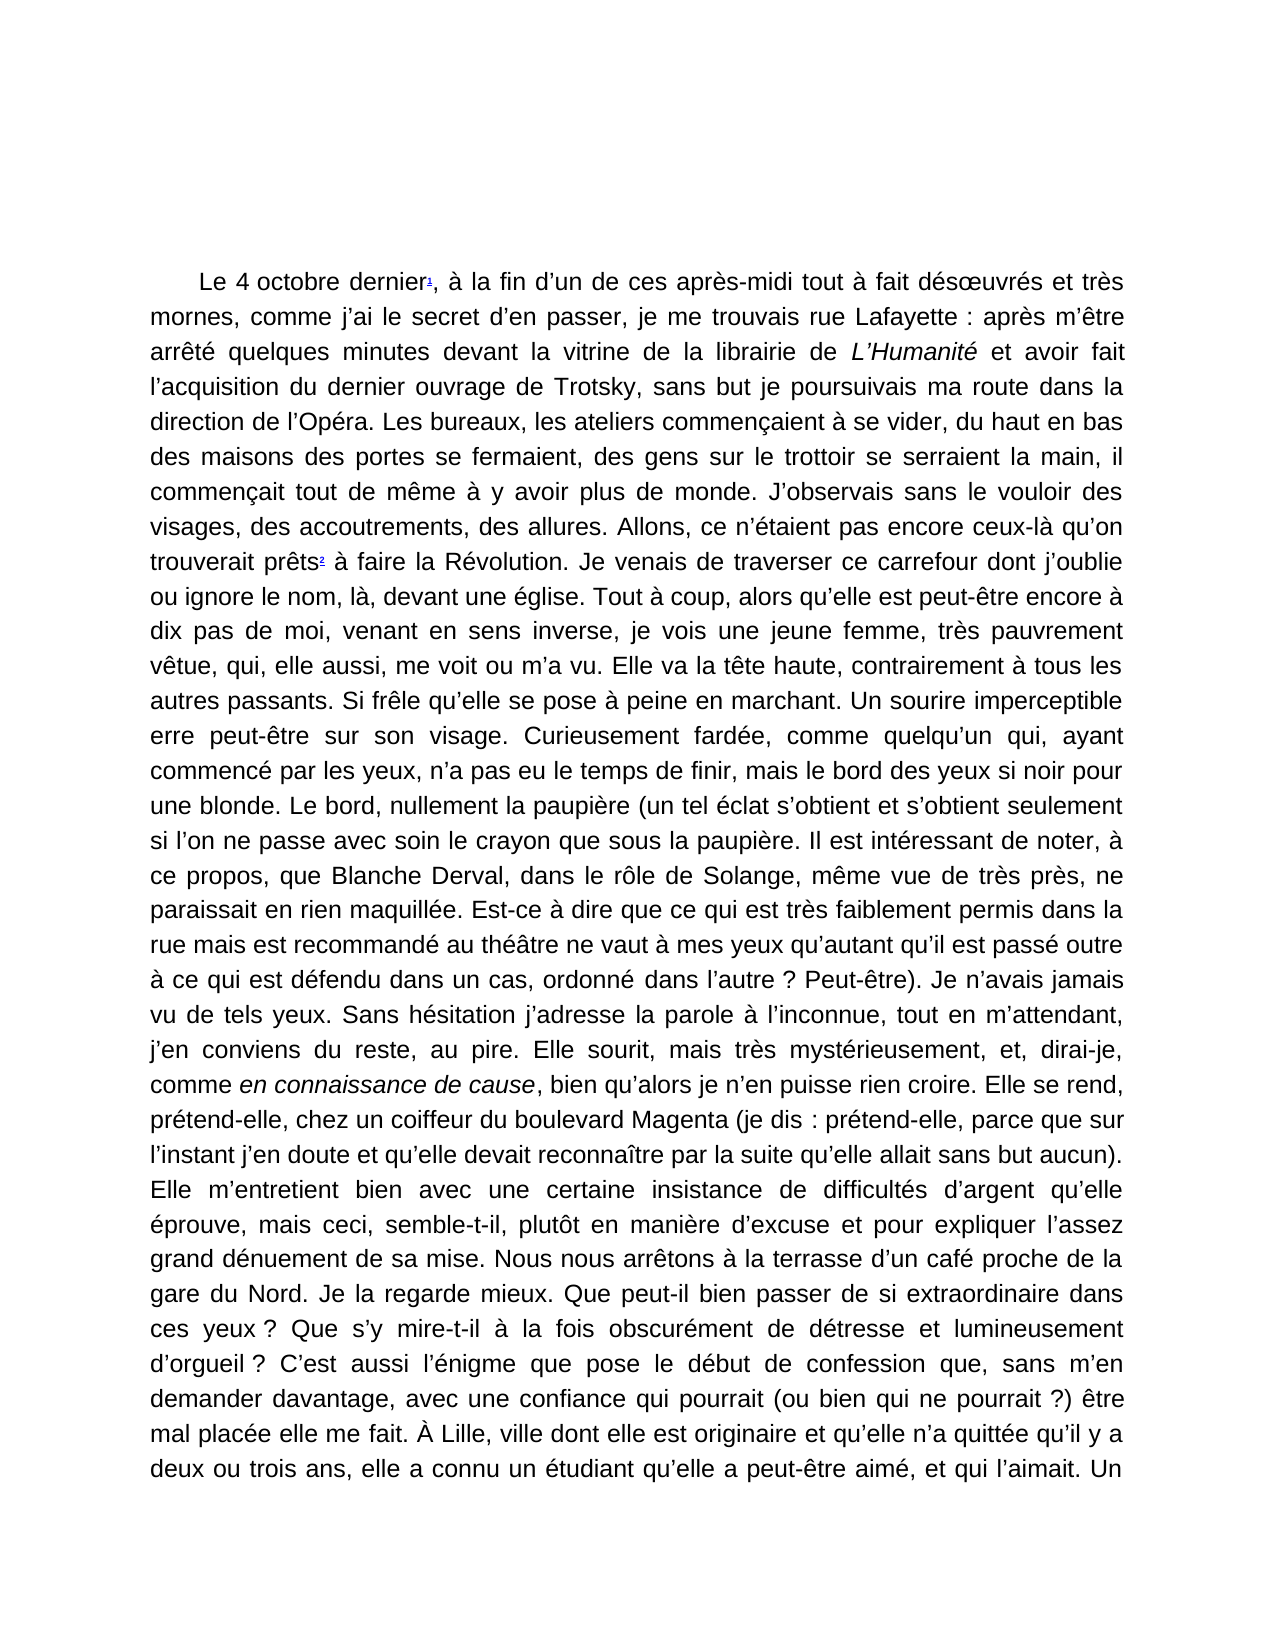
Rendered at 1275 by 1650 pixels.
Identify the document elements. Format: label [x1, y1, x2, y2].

text [150, 261, 1125, 1483]
